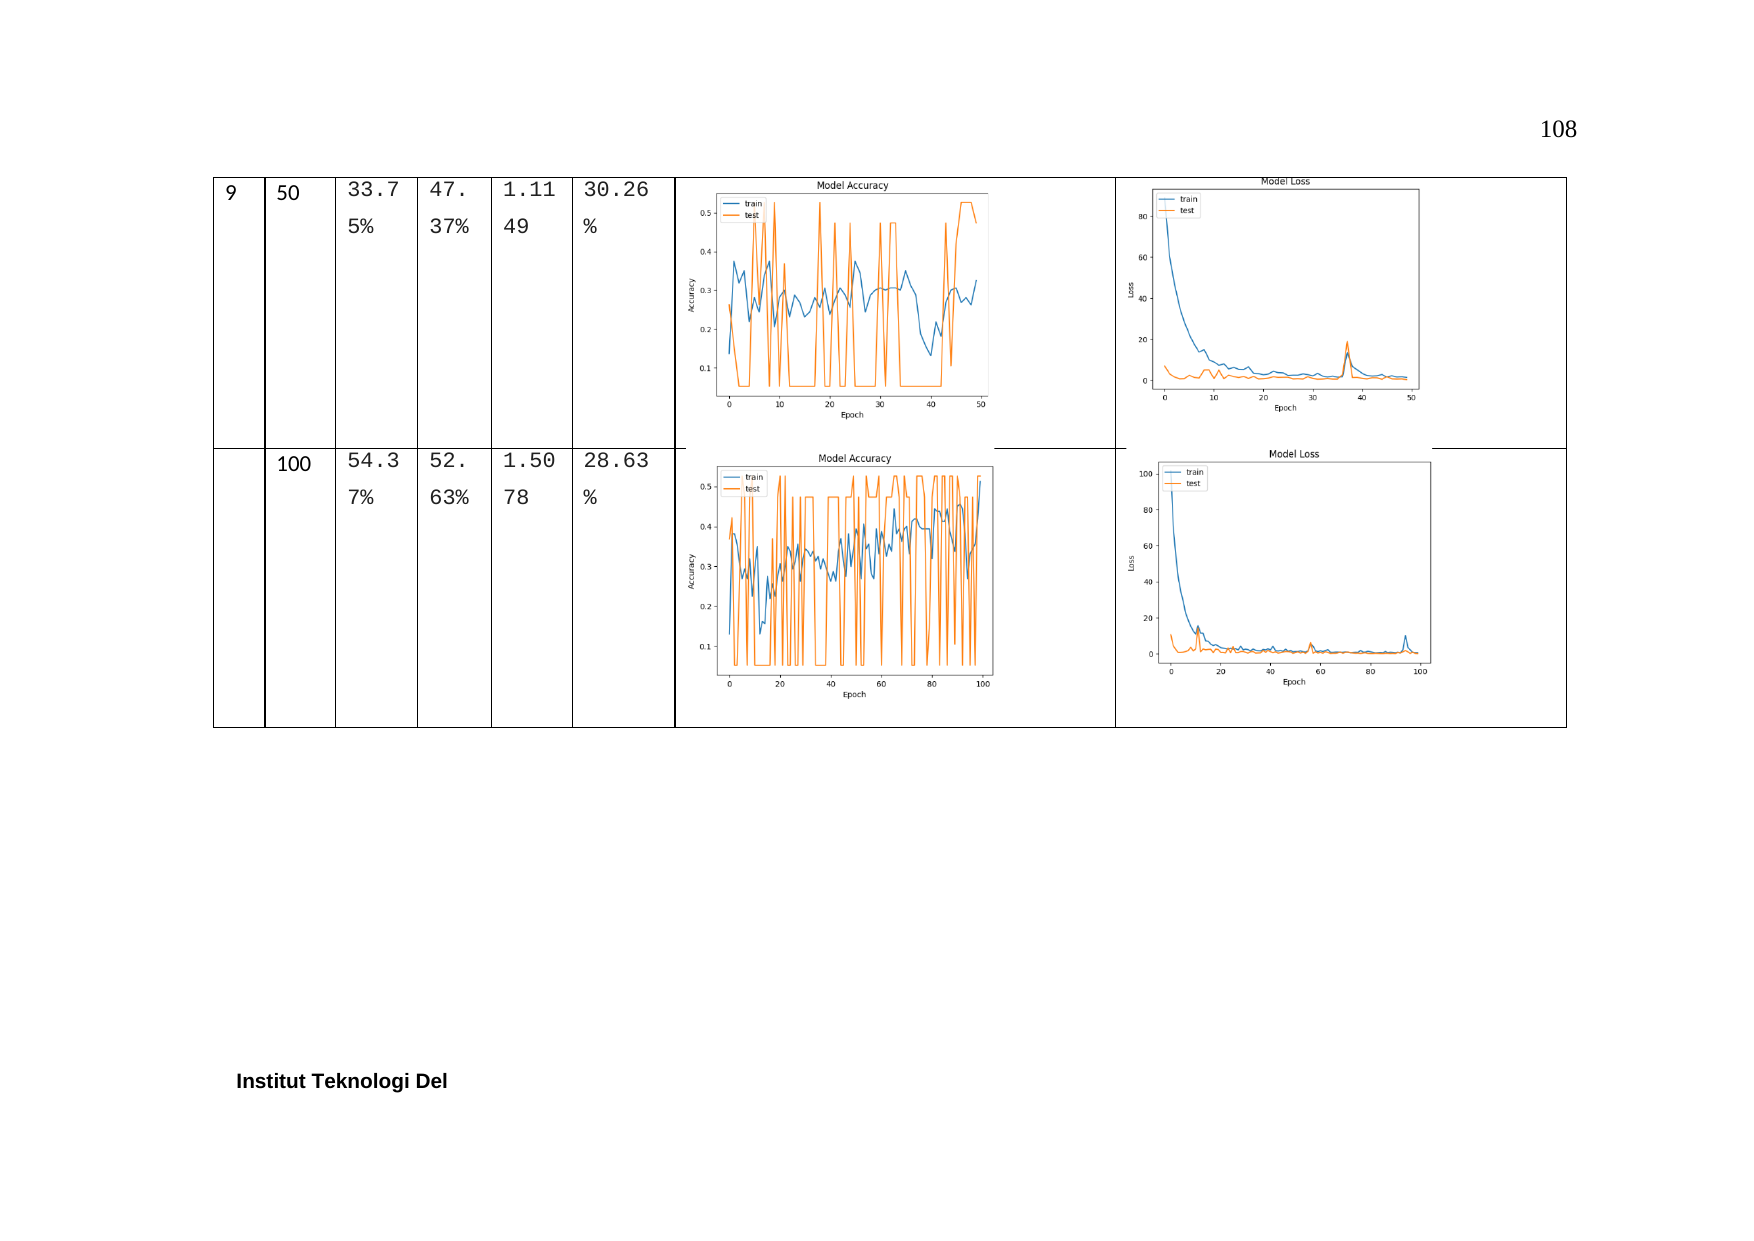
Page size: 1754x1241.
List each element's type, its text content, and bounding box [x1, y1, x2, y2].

table_cell [1116, 449, 1566, 727]
table_cell 50 [266, 178, 335, 448]
table_cell 100 [266, 449, 335, 727]
table_cell [676, 178, 1115, 448]
table_cell 1.5078 [492, 449, 572, 727]
picture [1126, 178, 1422, 412]
table_cell 28.63 % [573, 449, 674, 727]
table_cell [676, 449, 1115, 727]
table_cell 54.37% [336, 449, 417, 727]
picture [686, 178, 989, 421]
table_cell [214, 449, 264, 727]
table_cell 33.75% [336, 178, 417, 448]
table_cell 52.63% [418, 449, 491, 727]
table_cell [1116, 178, 1566, 448]
table_cell 1.1149 [492, 178, 572, 448]
table_cell 30.26 % [573, 178, 674, 448]
table_cell 9 [214, 178, 264, 448]
picture [686, 448, 995, 701]
picture [1126, 448, 1433, 688]
table_cell 47.37% [418, 178, 491, 448]
